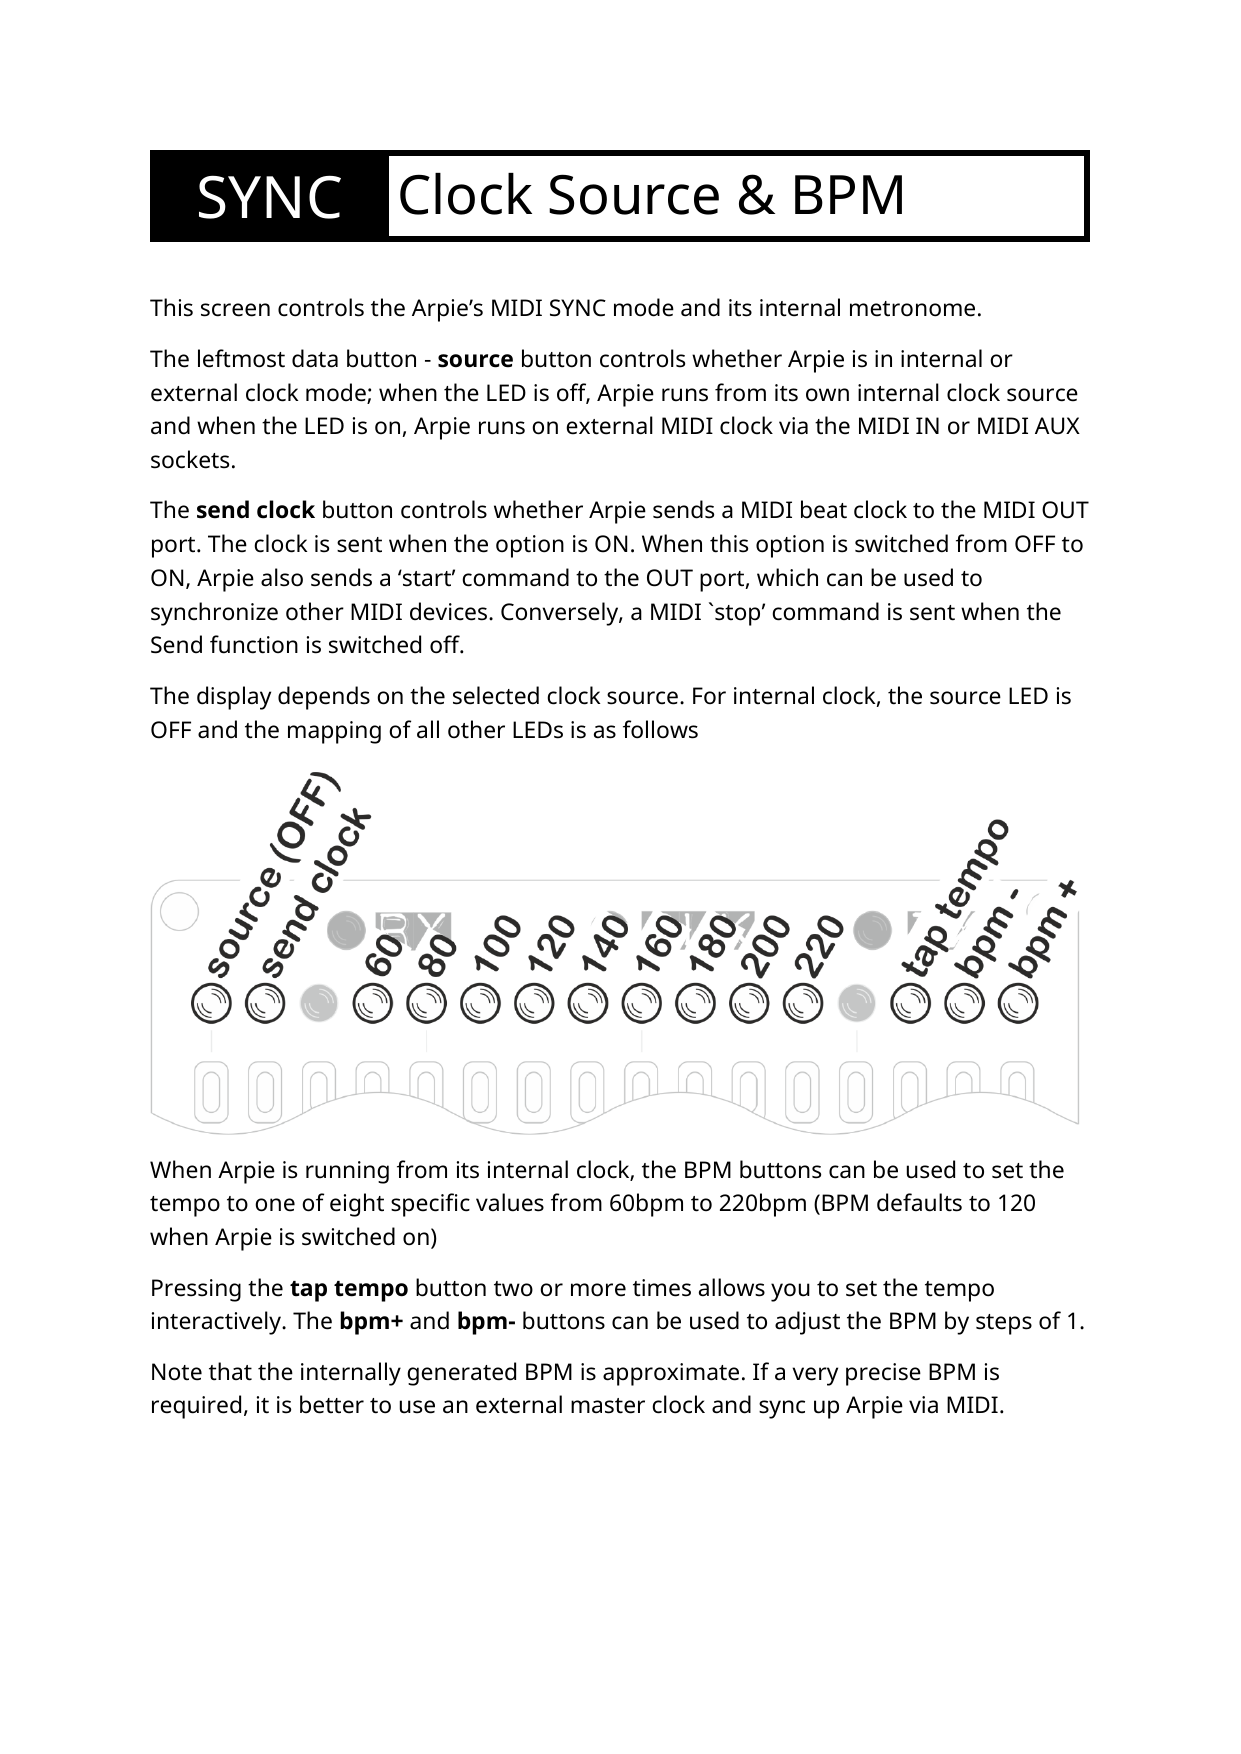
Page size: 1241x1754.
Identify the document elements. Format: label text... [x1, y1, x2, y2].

table_header Clock Source & BPM [389, 156, 1084, 236]
table_header SYNC [156, 156, 383, 236]
text The display depends on the selected clock source. For internal clock, the source LED is OFF and the mapping of all other LEDs is as follows [150, 680, 1090, 745]
text Note that the internally generated BPM is approximate. If a very precise BPM is required, it is better to use an external master clock and sync up Arpie via MIDI. [150, 1356, 1090, 1421]
picture [150, 764, 1089, 1135]
text Pressing the tap tempo button two or more times allows you to set the tempo interactively. The bpm+ and bpm- buttons can be used to adjust the BPM by steps of 1. [150, 1271, 1090, 1336]
text When Arpie is running from its internal clock, the BPM buttons can be used to set the tempo to one of eight specific values from 60bpm to 220bpm (BPM defaults to 120 when Arpie is switched on) [150, 1153, 1090, 1252]
text This screen controls the Arpie’s MIDI SYNC mode and its internal metronome. [150, 292, 1090, 324]
text The leftmost data button - source button controls whether Arpie is in internal or external clock mode; when the LED is off, Arpie runs from its own internal clock source and when the LED is on, Arpie runs on external MIDI clock via the MIDI IN or MIDI AUX sockets. [150, 343, 1090, 475]
text The send clock button controls whether Arpie sends a MIDI beat clock to the MIDI OUT port. The clock is sent when the option is ON. When this option is switched from OFF to ON, Arpie also sends a ‘start’ command to the OUT port, which can be used to synchronize other MIDI devices. Conversely, a MIDI `stop’ command is sent when the Send function is switched off. [150, 494, 1090, 661]
